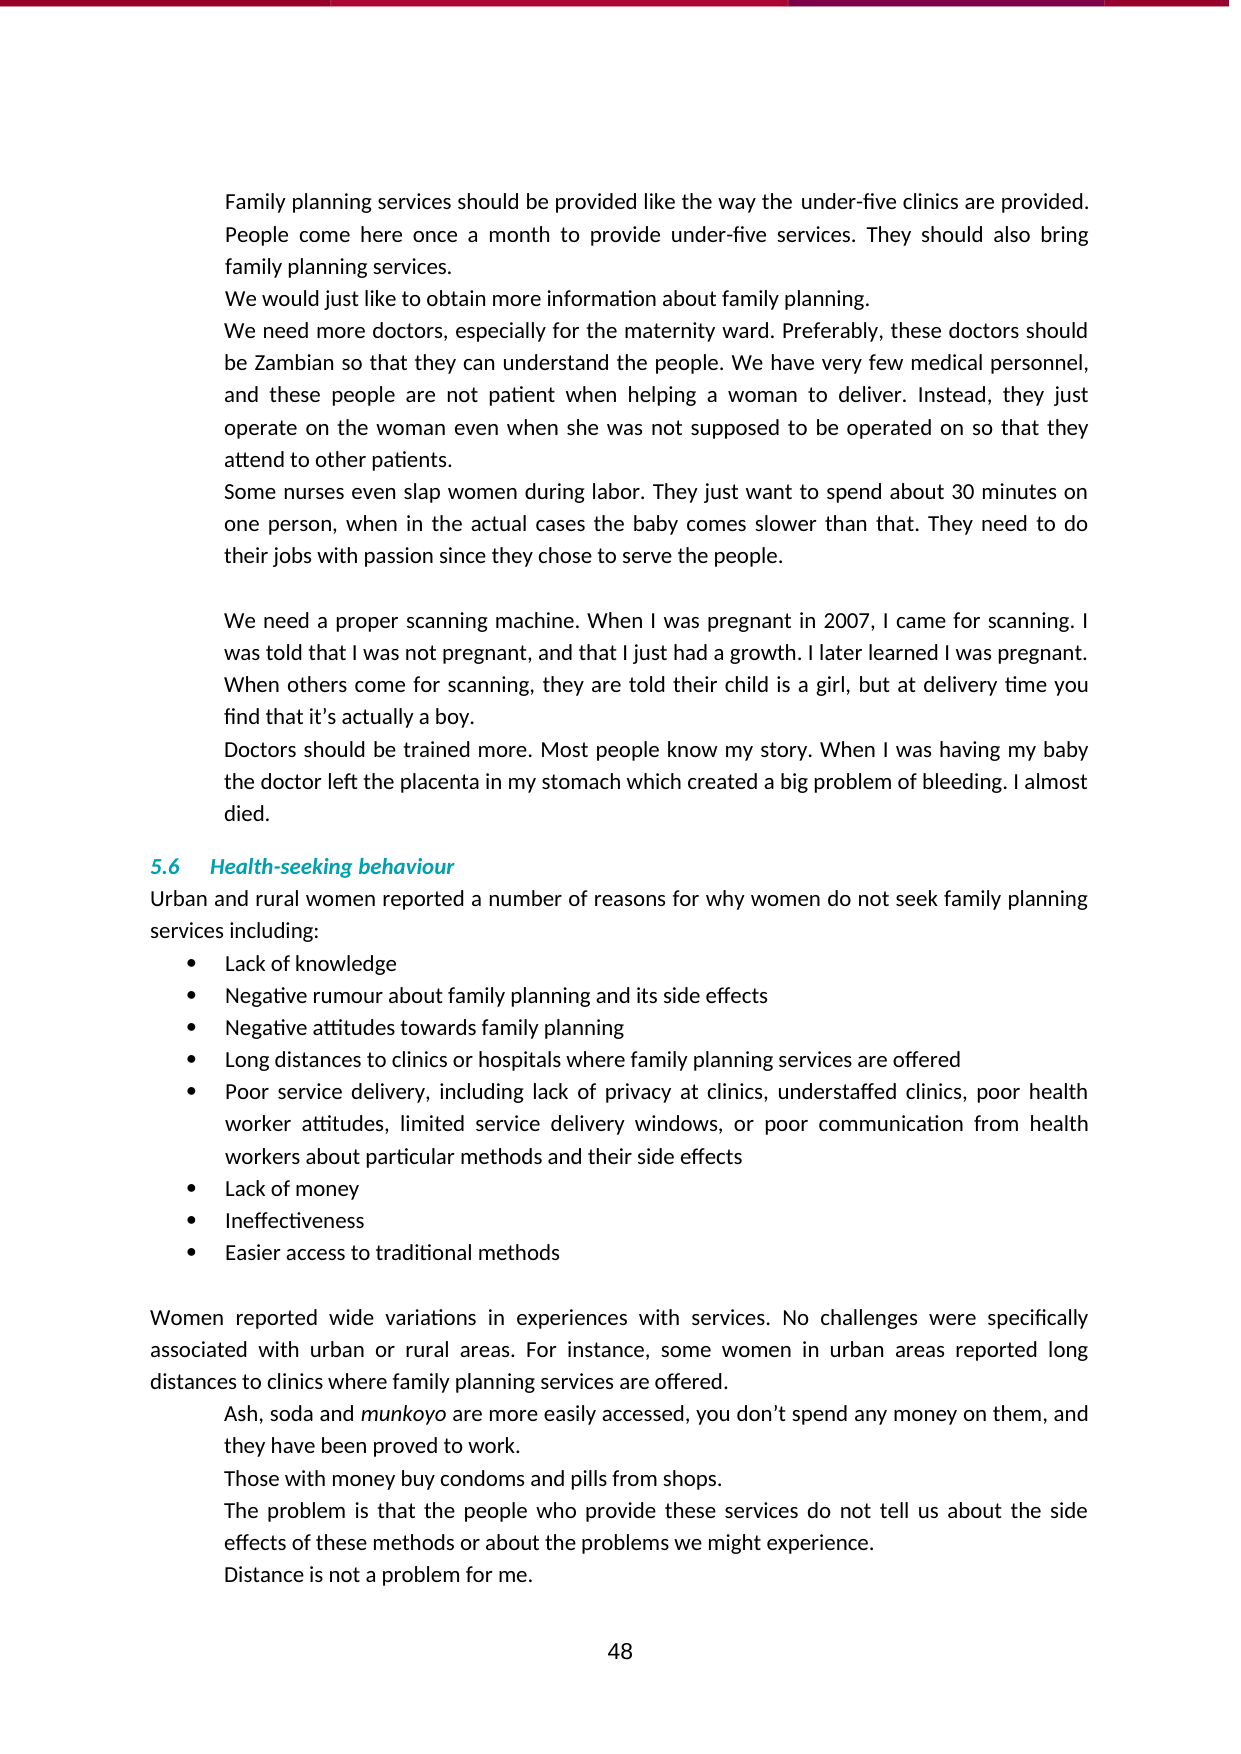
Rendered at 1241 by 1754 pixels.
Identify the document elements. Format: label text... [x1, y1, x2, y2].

text Doctors should be trained more. Most people know my story. When I was having my baby the doctor left the placenta in my stomach which created a big problem of bleeding. I almost died. [224, 735, 1090, 827]
text Ash, soda and munkoyo are more easily accessed, you don’t spend any money on them, and they have been proved to work. [224, 1399, 1090, 1459]
subtitle Health-seeking behaviour [150, 852, 1090, 880]
list Lack of money [187, 1174, 1090, 1202]
list Poor service delivery, including lack of privacy at clinics, understaffed clinics, poor health worker attitudes, limited service delivery windows, or poor communication from health workers about particular methods and their side effects [187, 1077, 1090, 1170]
list Long distances to clinics or hospitals where family planning services are offered [187, 1045, 1090, 1073]
list Negative rumour about family planning and its side effects [187, 981, 1090, 1009]
text We need more doctors, especially for the maternity ward. Preferably, these doctors should be Zambian so that they can understand the people. We have very few medical personnel, and these people are not patient when helping a woman to deliver. Instead, they just operate on the woman even when she was not supposed to be operated on so that they attend to other patients. [224, 316, 1090, 473]
text We would just like to obtain more information about family planning. [225, 284, 1090, 312]
text Some nurses even slap women during labor. They just want to spend about 30 minutes on one person, when in the actual cases the baby comes slower than that. They need to do their jobs with passion since they chose to serve the people. [224, 477, 1090, 569]
list Ineffectiveness [187, 1206, 1090, 1234]
text Those with money buy condoms and pills from shops. [224, 1464, 1090, 1492]
list Easier access to traditional methods [187, 1238, 1090, 1266]
text We need a proper scanning machine. When I was pregnant in 2007, I came for scanning. I was told that I was not pregnant, and that I just had a growth. I later learned I was pregnant. When others come for scanning, they are told their child is a girl, but at delivery time you find that it’s actually a boy. [224, 606, 1090, 731]
text Women reported wide variations in experiences with services. No challenges were specifically associated with urban or rural areas. For instance, some women in urban areas reported long distances to clinics where family planning services are offered. [150, 1303, 1090, 1395]
text Family planning services should be provided like the way the under-five clinics are provided. People come here once a month to provide under-five services. They should also bring family planning services. [225, 187, 1090, 280]
text The problem is that the people who provide these services do not tell us about the side effects of these methods or about the problems we might experience. [224, 1496, 1090, 1556]
text Urban and rural women reported a number of reasons for why women do not seek family planning services including: [150, 884, 1090, 944]
picture [0, 0, 1229, 1718]
text Distance is not a problem for me. [224, 1560, 1090, 1588]
list Negative attitudes towards family planning [187, 1013, 1090, 1041]
list Lack of knowledge [187, 949, 1090, 977]
